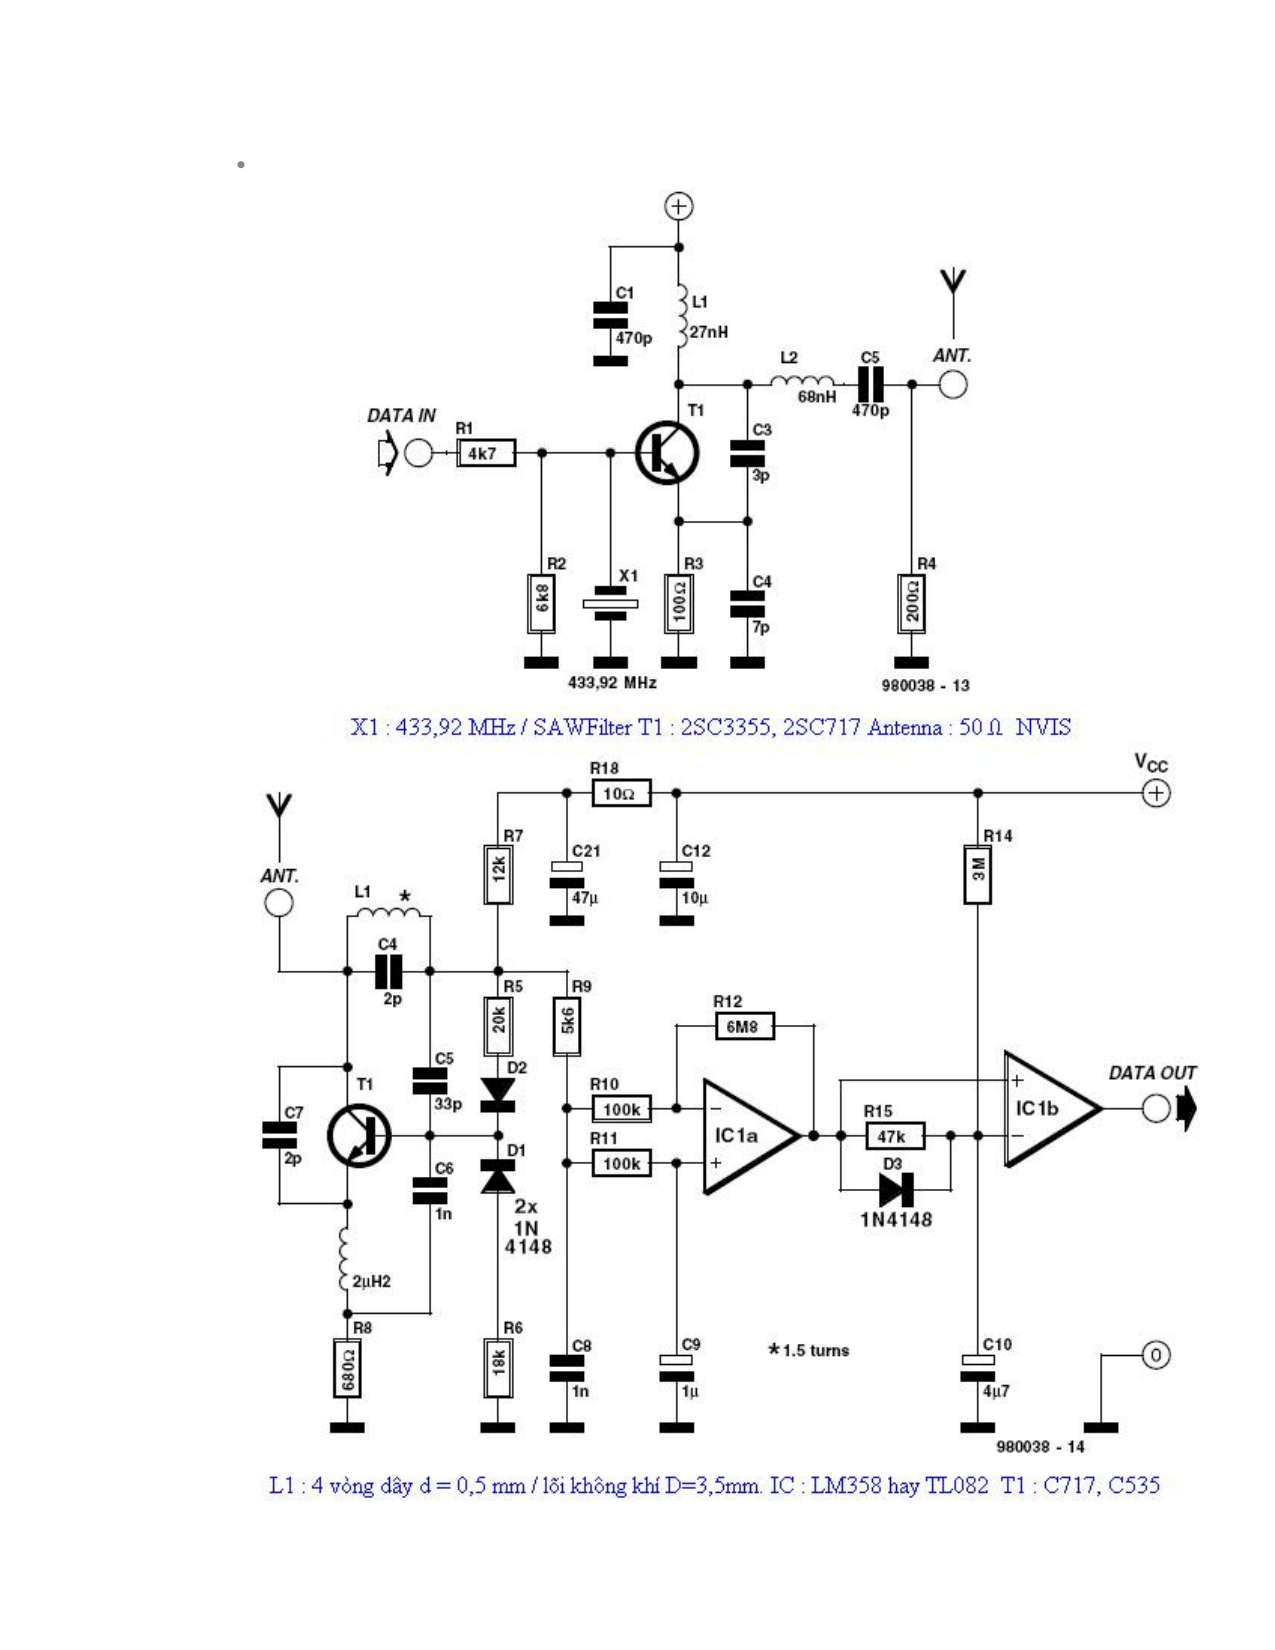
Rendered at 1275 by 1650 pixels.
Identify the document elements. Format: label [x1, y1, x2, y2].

picture [237, 178, 1212, 1501]
